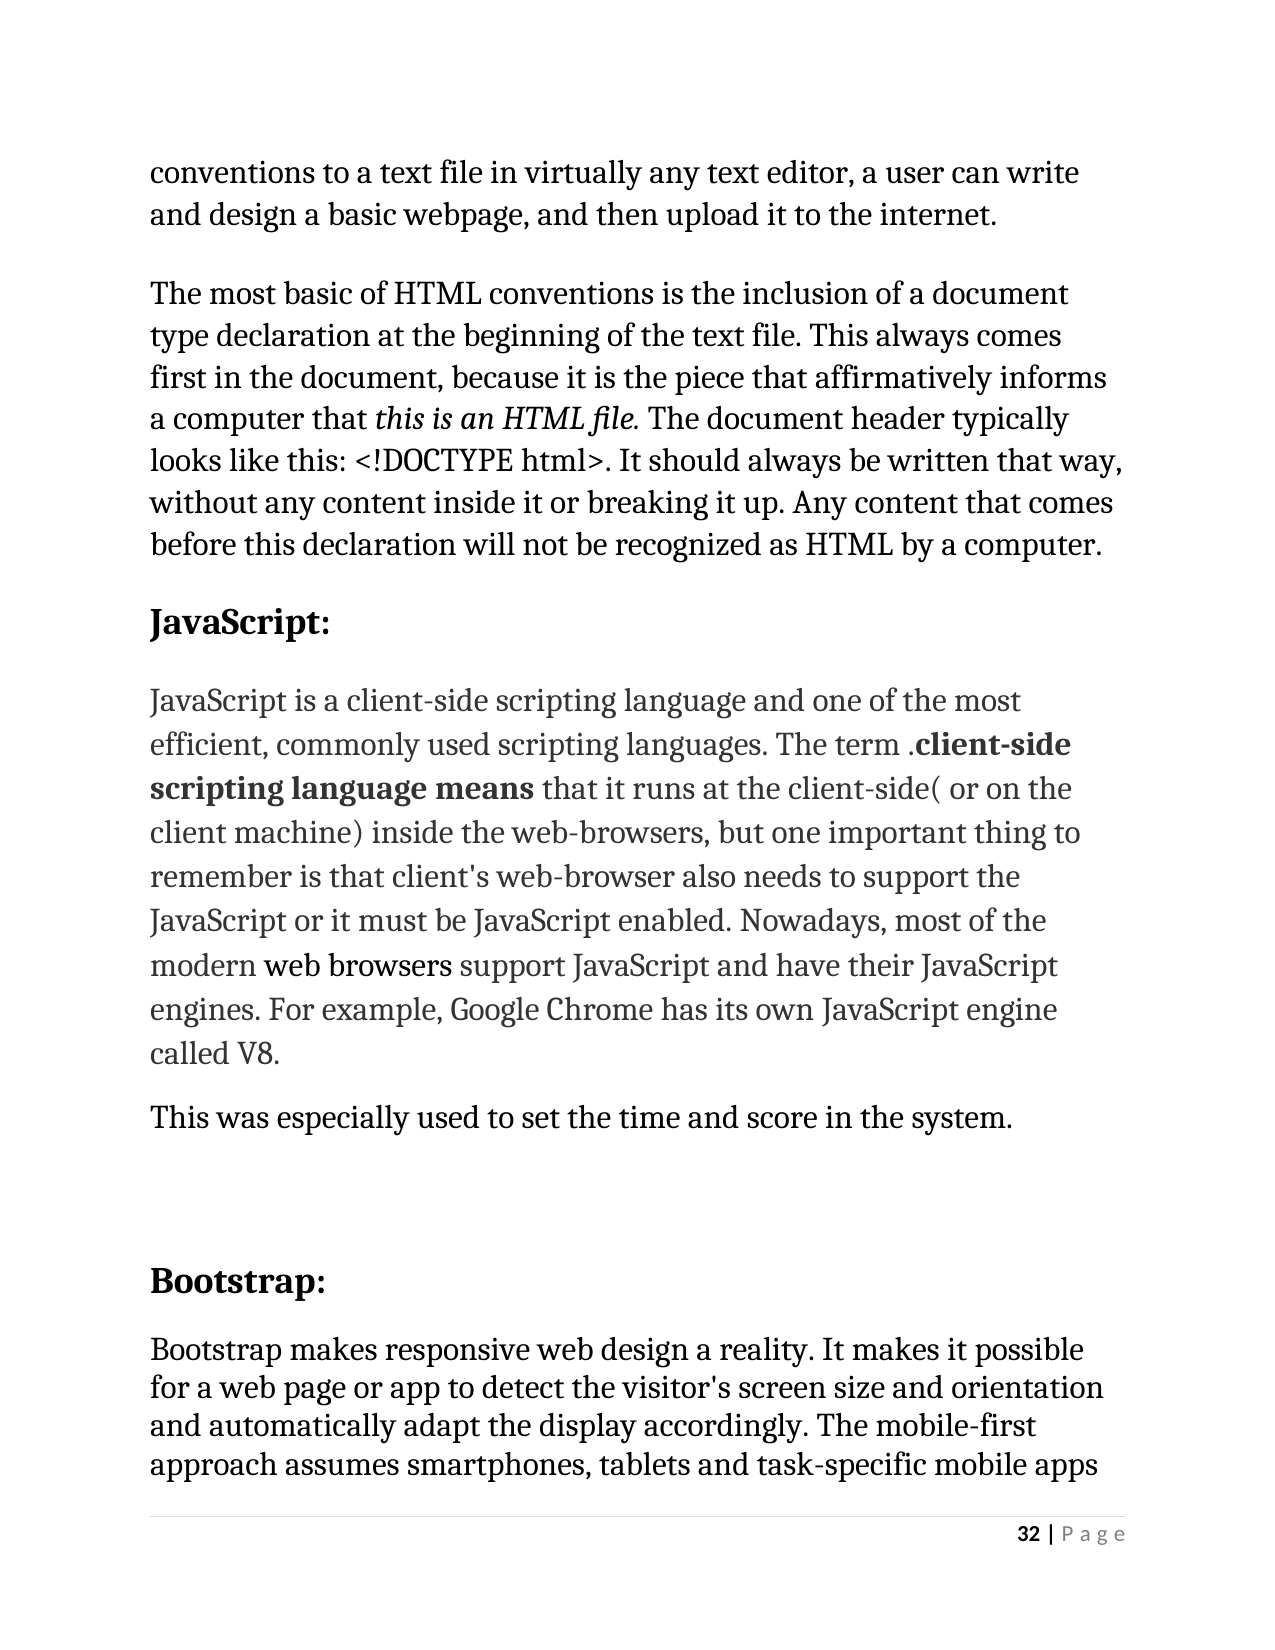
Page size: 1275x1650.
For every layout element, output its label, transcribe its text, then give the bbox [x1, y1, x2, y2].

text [150, 1330, 1125, 1483]
text Bootstrap: [150, 1260, 1125, 1303]
text The most basic of HTML conventions is the inclusion of a document type declaration at the beginning of the text file. This always comes first in the document, because it is the piece that affirmatively informs a computer that this is an HTML file. The document header typically looks like this: <!DOCTYPE html>. It should always be written that way, without any content inside it or breaking it up. Any content that comes before this declaration will not be recognized as HTML by a computer. [150, 271, 1125, 563]
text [150, 150, 1125, 233]
text This was especially used to set the time and score in the system. [150, 1099, 1125, 1137]
text JavaScript is a client-side scripting language and one of the most efficient, commonly used scripting languages. The term .client-side scripting language means that it runs at the client-side( or on the client machine) inside the web-browsers, but one important thing to remember is that client's web-browser also needs to support the JavaScript or it must be JavaScript enabled. Nowadays, most of the modern web browsers support JavaScript and have their JavaScript engines. For example, Google Chrome has its own JavaScript engine called V8. [150, 682, 1125, 1072]
text JavaScript: [150, 601, 1125, 644]
